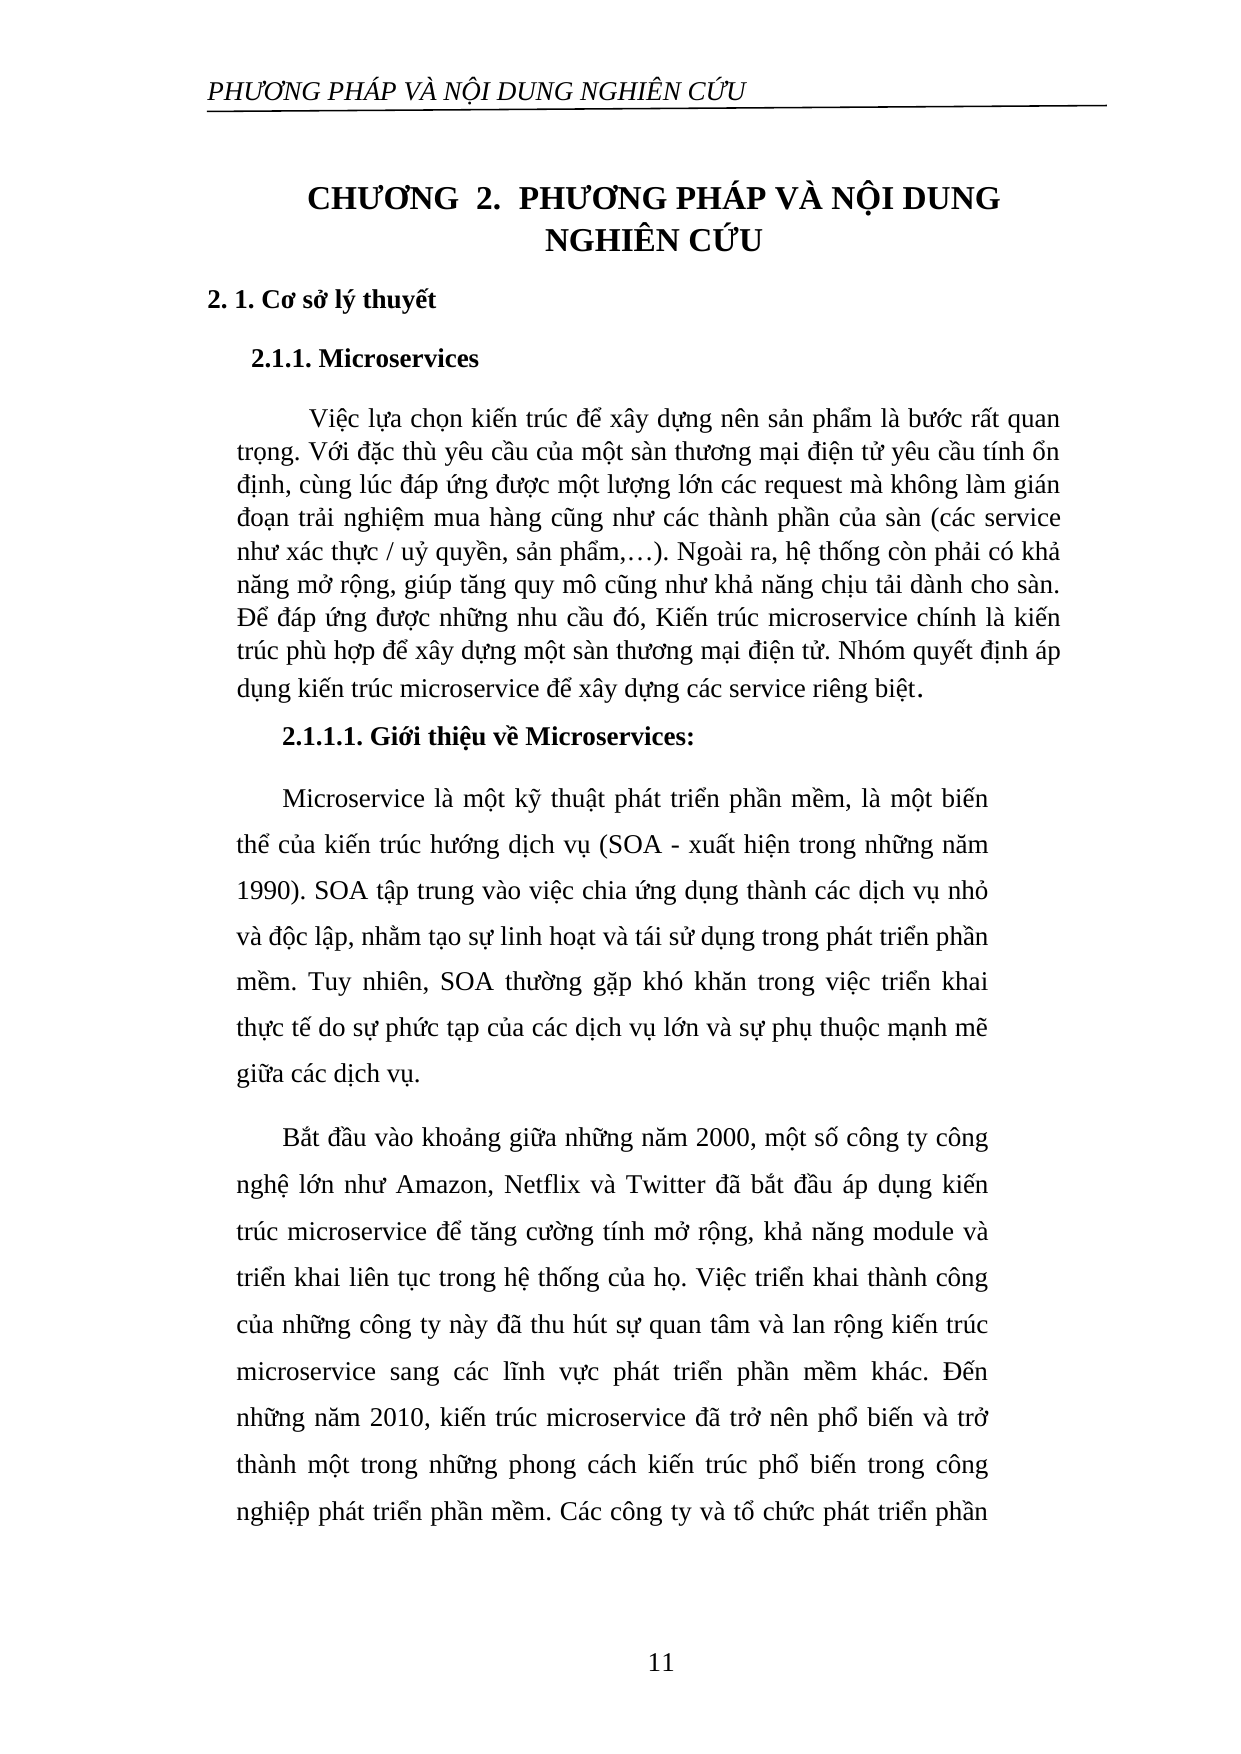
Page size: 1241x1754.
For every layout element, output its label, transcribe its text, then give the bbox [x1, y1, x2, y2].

text Việc lựa chọn kiến trúc để xây dựng nên sản phẩm là bước rất quan trọng. Với đặc thù yêu cầu của một sàn thương mại điện tử yêu cầu tính ổn định, cùng lúc đáp ứng được một lượng lớn các request mà không làm gián đoạn trải nghiệm mua hàng cũng như các thành phần của sàn (các service như xác thực / uỷ quyền, sản phẩm,…). Ngoài ra, hệ thống còn phải có khả năng mở rộng, giúp tăng quy mô cũng như khả năng chịu tải dành cho sàn. Để đáp ứng được những nhu cầu đó, Kiến trúc microservice chính là kiến trúc phù hợp để xây dựng một sàn thương mại điện tử. Nhóm quyết định áp dụng kiến trúc microservice để xây dựng các service riêng biệt. [237, 402, 1062, 704]
subtitle CHƯƠNG 2. PHƯƠNG PHÁP VÀ NỘI DUNG NGHIÊN CỨU [245, 178, 1062, 258]
subtitle 2.1.1. Microservices [251, 343, 1062, 374]
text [236, 1121, 989, 1526]
subtitle 2. 1. Cơ sở lý thuyết [207, 283, 1062, 314]
text Microservice là một kỹ thuật phát triển phần mềm, là một biến thể của kiến trúc hướng dịch vụ (SOA - xuất hiện trong những năm 1990). SOA tập trung vào việc chia ứng dụng thành các dịch vụ nhỏ và độc lập, nhằm tạo sự linh hoạt và tái sử dụng trong phát triển phần mềm. Tuy nhiên, SOA thường gặp khó khăn trong việc triển khai thực tế do sự phức tạp của các dịch vụ lớn và sự phụ thuộc mạnh mẽ giữa các dịch vụ. [236, 782, 989, 1088]
text 2.1.1.1. Giới thiệu về Microservices: [282, 720, 1062, 751]
